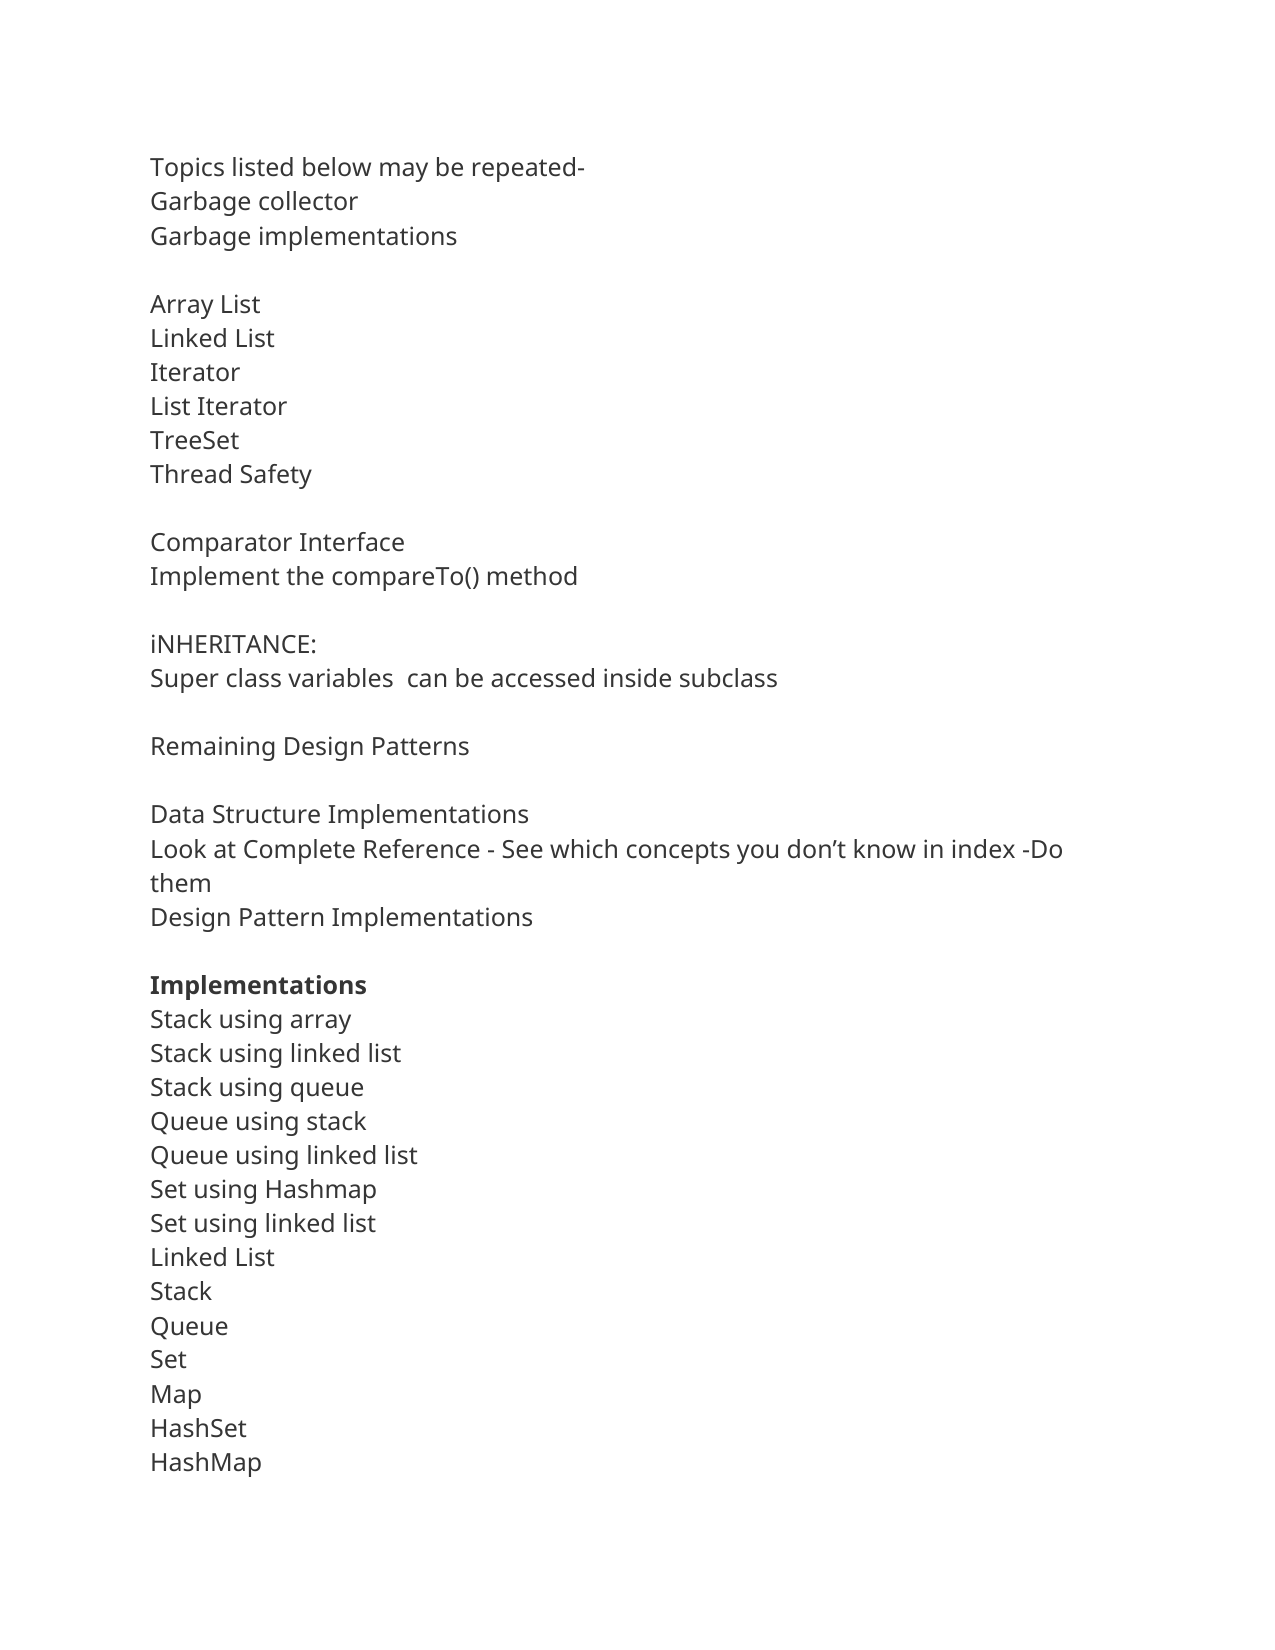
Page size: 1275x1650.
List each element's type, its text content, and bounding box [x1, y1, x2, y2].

text Data Structure Implementations [150, 797, 1125, 831]
text Set using linked list [150, 1206, 1125, 1240]
text Set [150, 1342, 1125, 1376]
text Queue [150, 1308, 1125, 1342]
text Queue using stack [150, 1104, 1125, 1138]
text Linked List [150, 1240, 1125, 1274]
text Design Pattern Implementations [150, 899, 1125, 933]
text HashMap [150, 1444, 1125, 1478]
text Queue using linked list [150, 1138, 1125, 1172]
text TreeSet [150, 422, 1125, 457]
text Array List [150, 286, 1125, 320]
text Remaining Design Patterns [150, 729, 1125, 763]
text HashSet [150, 1410, 1125, 1444]
text Stack using array [150, 1002, 1125, 1036]
text Garbage collector [150, 184, 1125, 218]
text Topics listed below may be repeated- [150, 150, 1125, 184]
text Stack using queue [150, 1070, 1125, 1104]
text Garbage implementations [150, 218, 1125, 252]
text Map [150, 1376, 1125, 1410]
text Linked List [150, 320, 1125, 354]
text iNHERITANCE: [150, 627, 1125, 661]
text List Iterator [150, 388, 1125, 422]
text Comparator Interface [150, 525, 1125, 559]
text Iterator [150, 354, 1125, 388]
text Implement the compareTo() method [150, 559, 1125, 593]
text Thread Safety [150, 457, 1125, 491]
text Look at Complete Reference - See which concepts you don’t know in index -Do them [150, 831, 1125, 899]
text Implementations [150, 967, 1125, 1002]
text Set using Hashmap [150, 1172, 1125, 1206]
text Stack using linked list [150, 1036, 1125, 1070]
text Stack [150, 1274, 1125, 1308]
text Super class variables can be accessed inside subclass [150, 661, 1125, 695]
